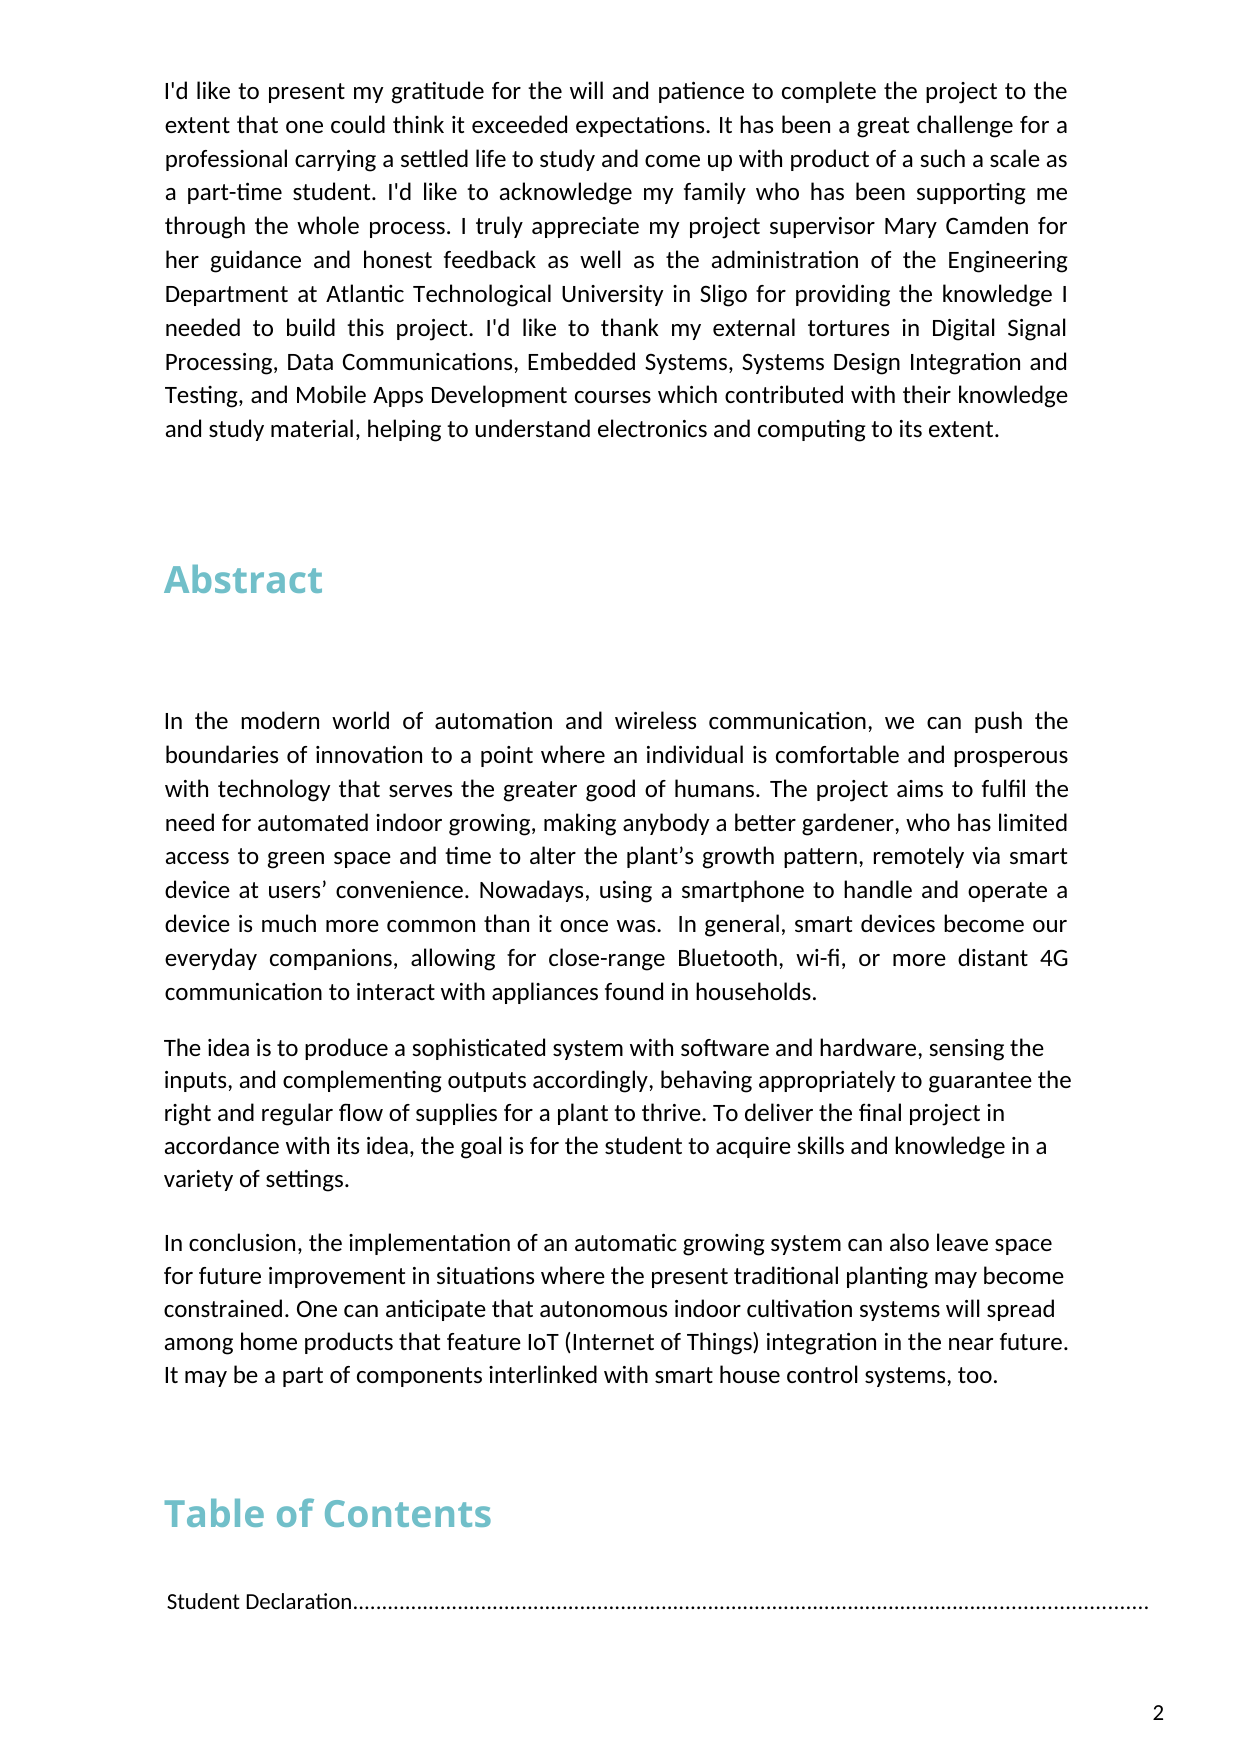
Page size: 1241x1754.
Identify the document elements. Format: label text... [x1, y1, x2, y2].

subtitle Abstract [163, 554, 1164, 605]
text The idea is to produce a sophisticated system with software and hardware, sensing the inputs, and complementing outputs accordingly, behaving appropriately to guarantee the right and regular flow of supplies for a plant to thrive. To deliver the final project in accordance with its idea, the goal is for the student to acquire skills and knowledge in a variety of settings. [163, 1032, 1075, 1194]
text In the modern world of automation and wireless communication, we can push the boundaries of innovation to a point where an individual is comfortable and prosperous with technology that serves the greater good of humans. The project aims to fulfil the need for automated indoor growing, making anybody a better gardener, who has limited access to green space and time to alter the plant’s growth pattern, remotely via smart device at users’ convenience. Nowadays, using a smartphone to handle and operate a device is much more common than it once was. In general, smart devices become our everyday companions, allowing for close-range Bluetooth, wi-fi, or more distant 4G communication to interact with appliances found in households. [163, 705, 1069, 1006]
text I'd like to present my gratitude for the will and patience to complete the project to the extent that one could think it exceeded expectations. It has been a great challenge for a professional carrying a settled life to study and come up with product of a such a scale as a part-time student. I'd like to acknowledge my family who has been supporting me through the whole process. I truly appreciate my project supervisor Mary Camden for her guidance and honest feedback as well as the administration of the Engineering Department at Atlantic Technological University in Sligo for providing the knowledge I needed to build this project. I'd like to thank my external tortures in Digital Signal Processing, Data Communications, Embedded Systems, Systems Design Integration and Testing, and Mobile Apps Development courses which contributed with their knowledge and study material, helping to understand electronics and computing to its extent. [163, 75, 1069, 444]
text In conclusion, the implementation of an automatic growing system can also leave space for future improvement in situations where the present traditional planting may become constrained. One can anticipate that autonomous indoor cultivation systems will spread among home products that feature IoT (Internet of Things) integration in the near future. It may be a part of components interlinked with smart house control systems, too. [163, 1227, 1075, 1389]
